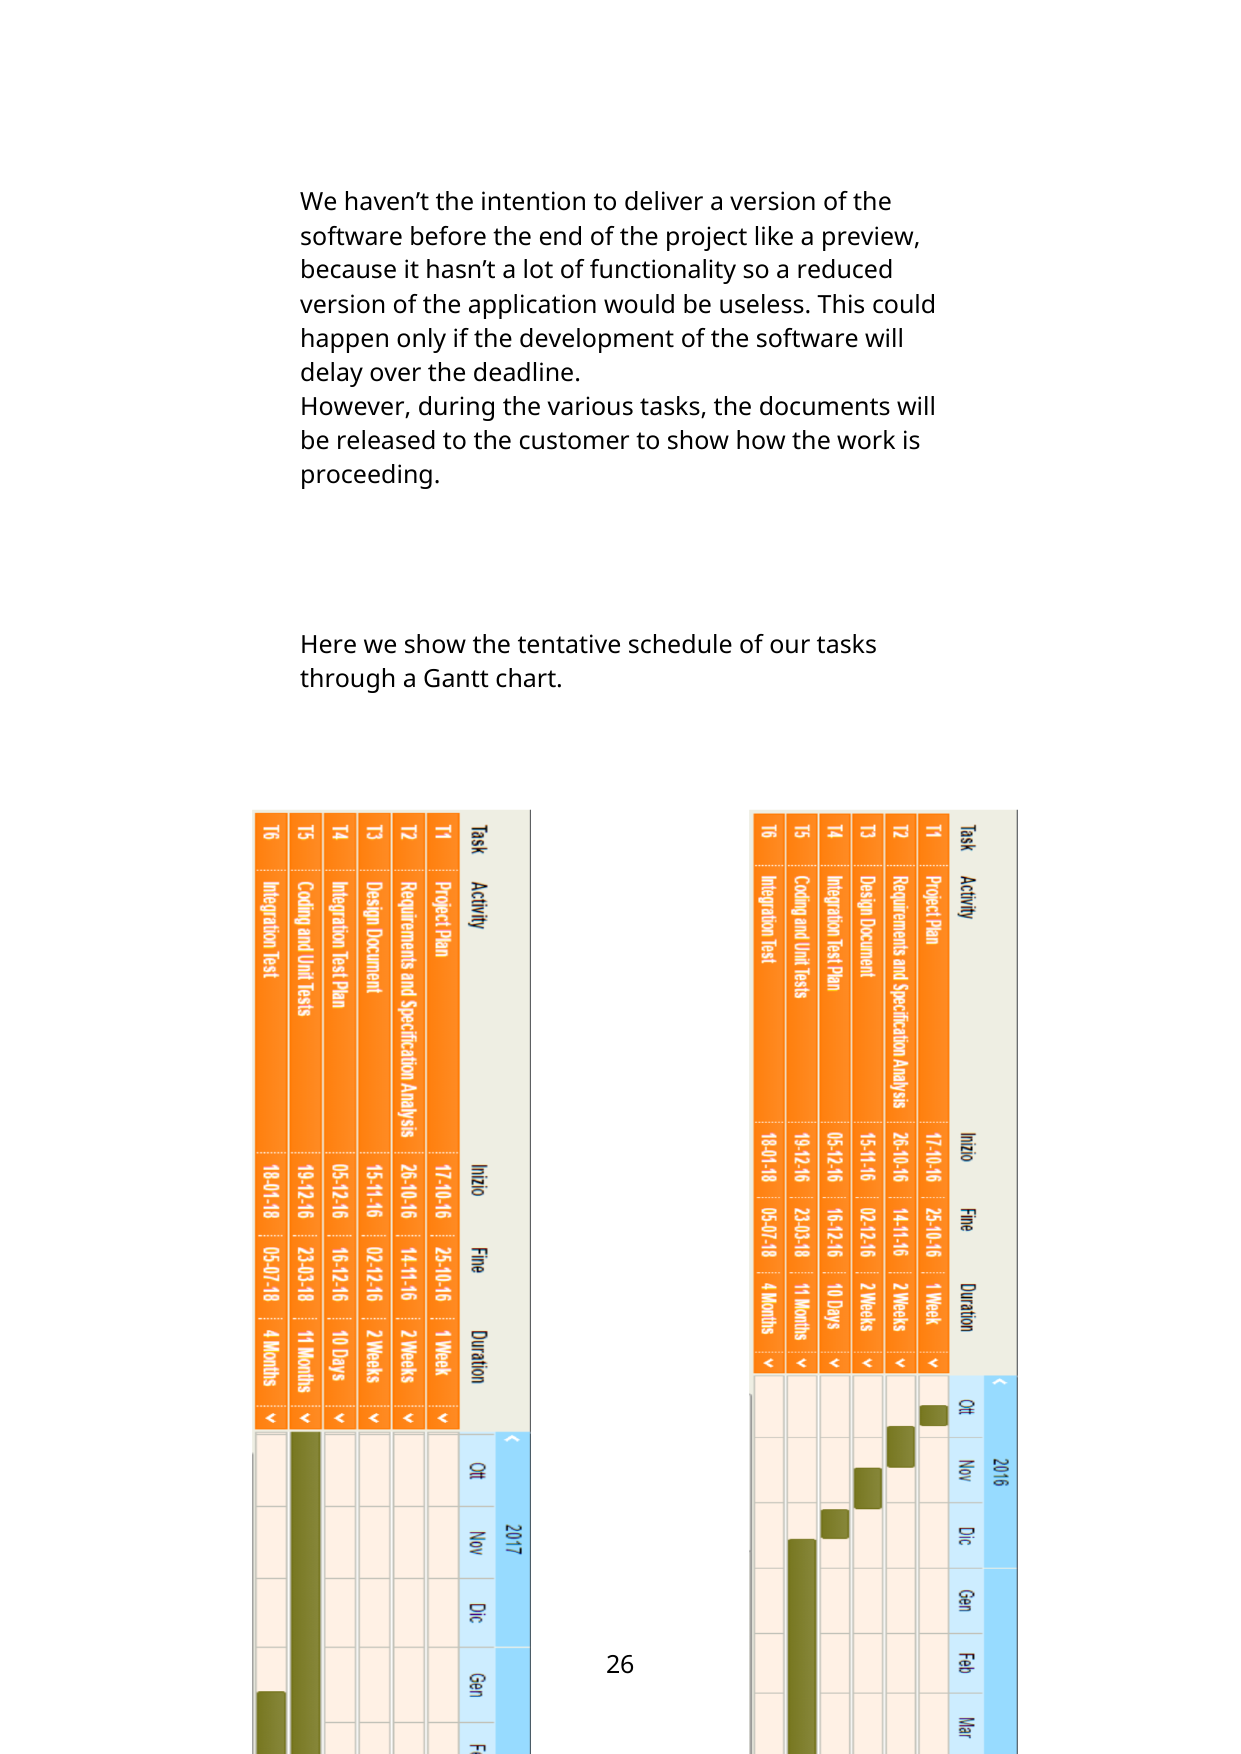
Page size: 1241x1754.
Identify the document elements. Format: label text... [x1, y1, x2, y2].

text However, during the various tasks, the documents will be released to the customer to show how the work is proceeding. [300, 388, 940, 491]
picture [750, 811, 1017, 1754]
picture [253, 811, 531, 1754]
text Here we show the tentative schedule of our tasks through a Gantt chart. [300, 627, 940, 695]
text We haven’t the intention to deliver a version of the software before the end of the project like a preview, because it hasn’t a lot of functionality so a reduced version of the application would be useless. This could happen only if the development of the software will delay over the deadline. [300, 184, 940, 388]
